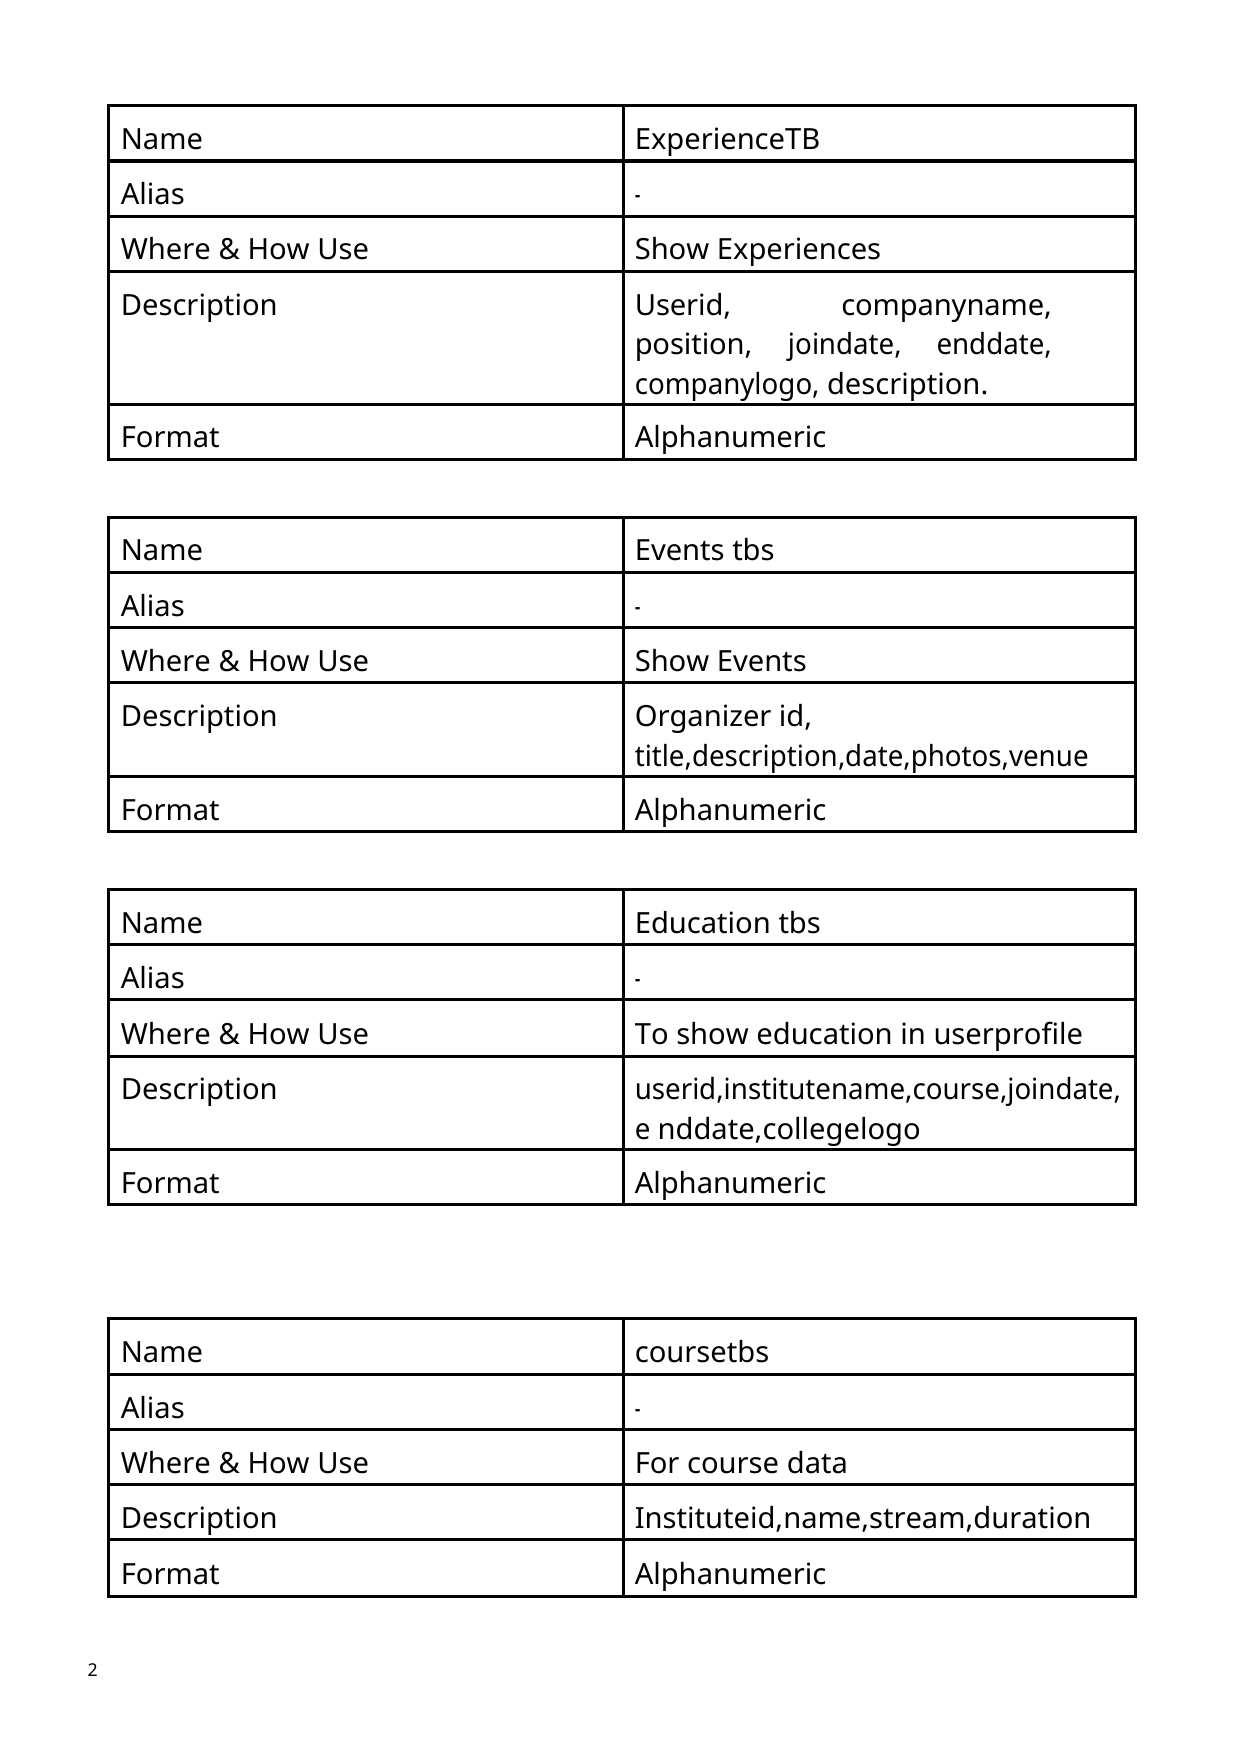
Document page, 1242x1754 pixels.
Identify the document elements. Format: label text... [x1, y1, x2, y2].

table_cell Description [110, 684, 622, 775]
table_cell - [625, 163, 1134, 214]
table_cell Show Experiences [625, 218, 1134, 270]
table_cell Where & How Use [110, 1001, 622, 1055]
table_cell Alias [110, 946, 622, 998]
table_cell Format [110, 406, 622, 458]
table_cell userid,institutename,course,joindate,e nddate,collegelogo [625, 1058, 1134, 1148]
table_cell Alphanumeric [625, 1541, 1134, 1595]
table_cell To show education in userproﬁle [625, 1001, 1134, 1055]
table_cell Userid, companyname, position, joindate, enddate, companylogo, description. [625, 273, 1134, 403]
table_cell Where & How Use [110, 218, 622, 270]
table_cell - [625, 1376, 1134, 1428]
table_cell Description [110, 1058, 622, 1148]
table_cell Alias [110, 1376, 622, 1428]
table_header Events tbs [625, 519, 1134, 571]
table_header Name [110, 891, 622, 943]
table_cell Alphanumeric [625, 1151, 1134, 1203]
table_cell For course data [625, 1431, 1134, 1483]
table_header ExperienceTB [625, 107, 1134, 159]
table_cell Alphanumeric [625, 778, 1134, 830]
table_header Name [110, 1320, 622, 1372]
table_cell Alias [110, 163, 622, 214]
table_cell Description [110, 1486, 622, 1538]
table_cell Format [110, 778, 622, 830]
table_cell Organizer id, title,description,date,photos,venue [625, 684, 1134, 775]
table_cell - [625, 574, 1134, 626]
table_cell Alias [110, 574, 622, 626]
table_header Name [110, 107, 622, 159]
table_header coursetbs [625, 1320, 1134, 1372]
table_cell Where & How Use [110, 1431, 622, 1483]
table_cell Alphanumeric [625, 406, 1134, 458]
table_cell - [625, 946, 1134, 998]
table_cell Format [110, 1541, 622, 1595]
table_cell Description [110, 273, 622, 403]
table_header Name [110, 519, 622, 571]
table_header Education tbs [625, 891, 1134, 943]
table_cell Where & How Use [110, 629, 622, 681]
table_cell Format [110, 1151, 622, 1203]
table_cell Instituteid,name,stream,duration [625, 1486, 1134, 1538]
table_cell Show Events [625, 629, 1134, 681]
